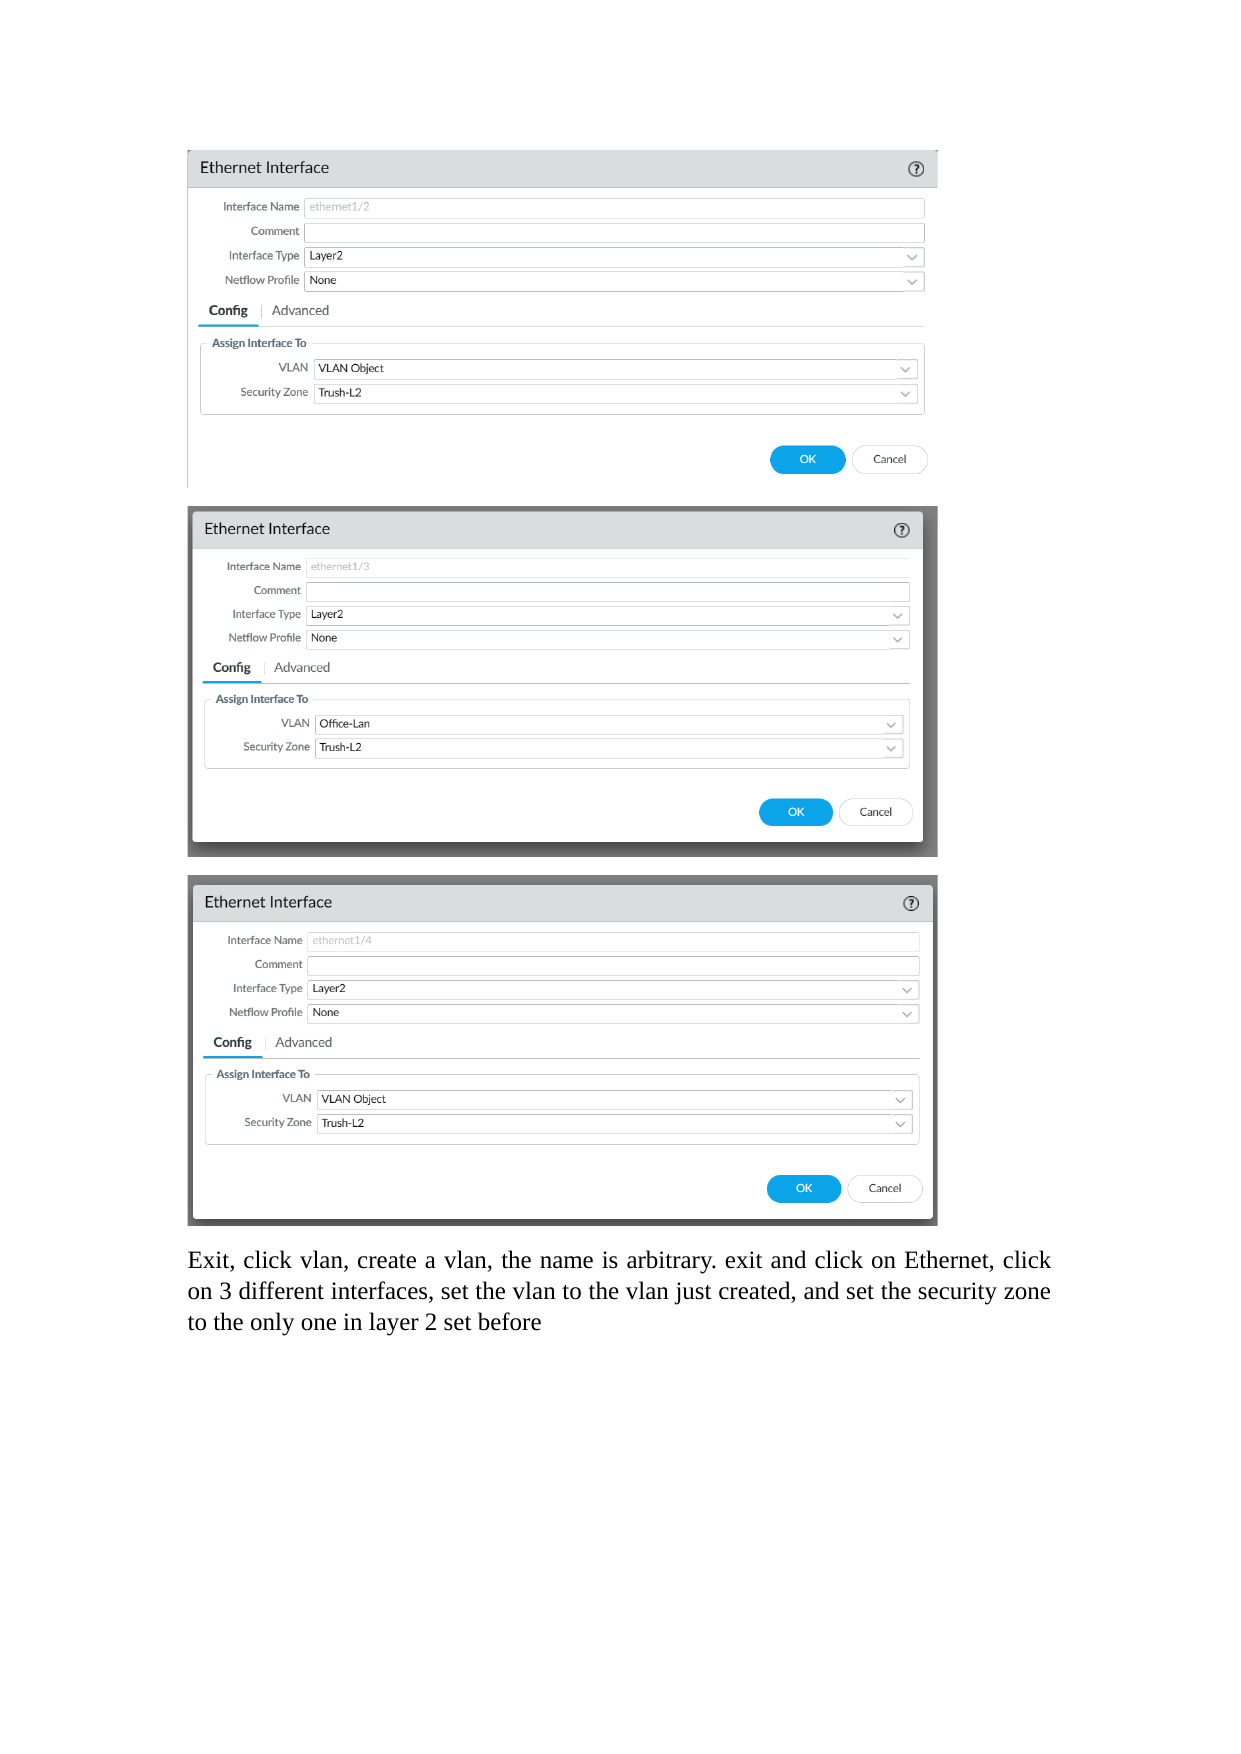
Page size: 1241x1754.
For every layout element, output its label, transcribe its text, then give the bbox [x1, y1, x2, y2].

picture [187, 506, 938, 857]
picture [187, 875, 938, 1226]
picture [187, 150, 938, 488]
text Exit, click vlan, create a vlan, the name is arbitrary. exit and click on Ethernet, click on 3 different interfaces, set the vlan to the vlan just created, and set the security zone to the only one in layer 2 set before [187, 1245, 1053, 1336]
